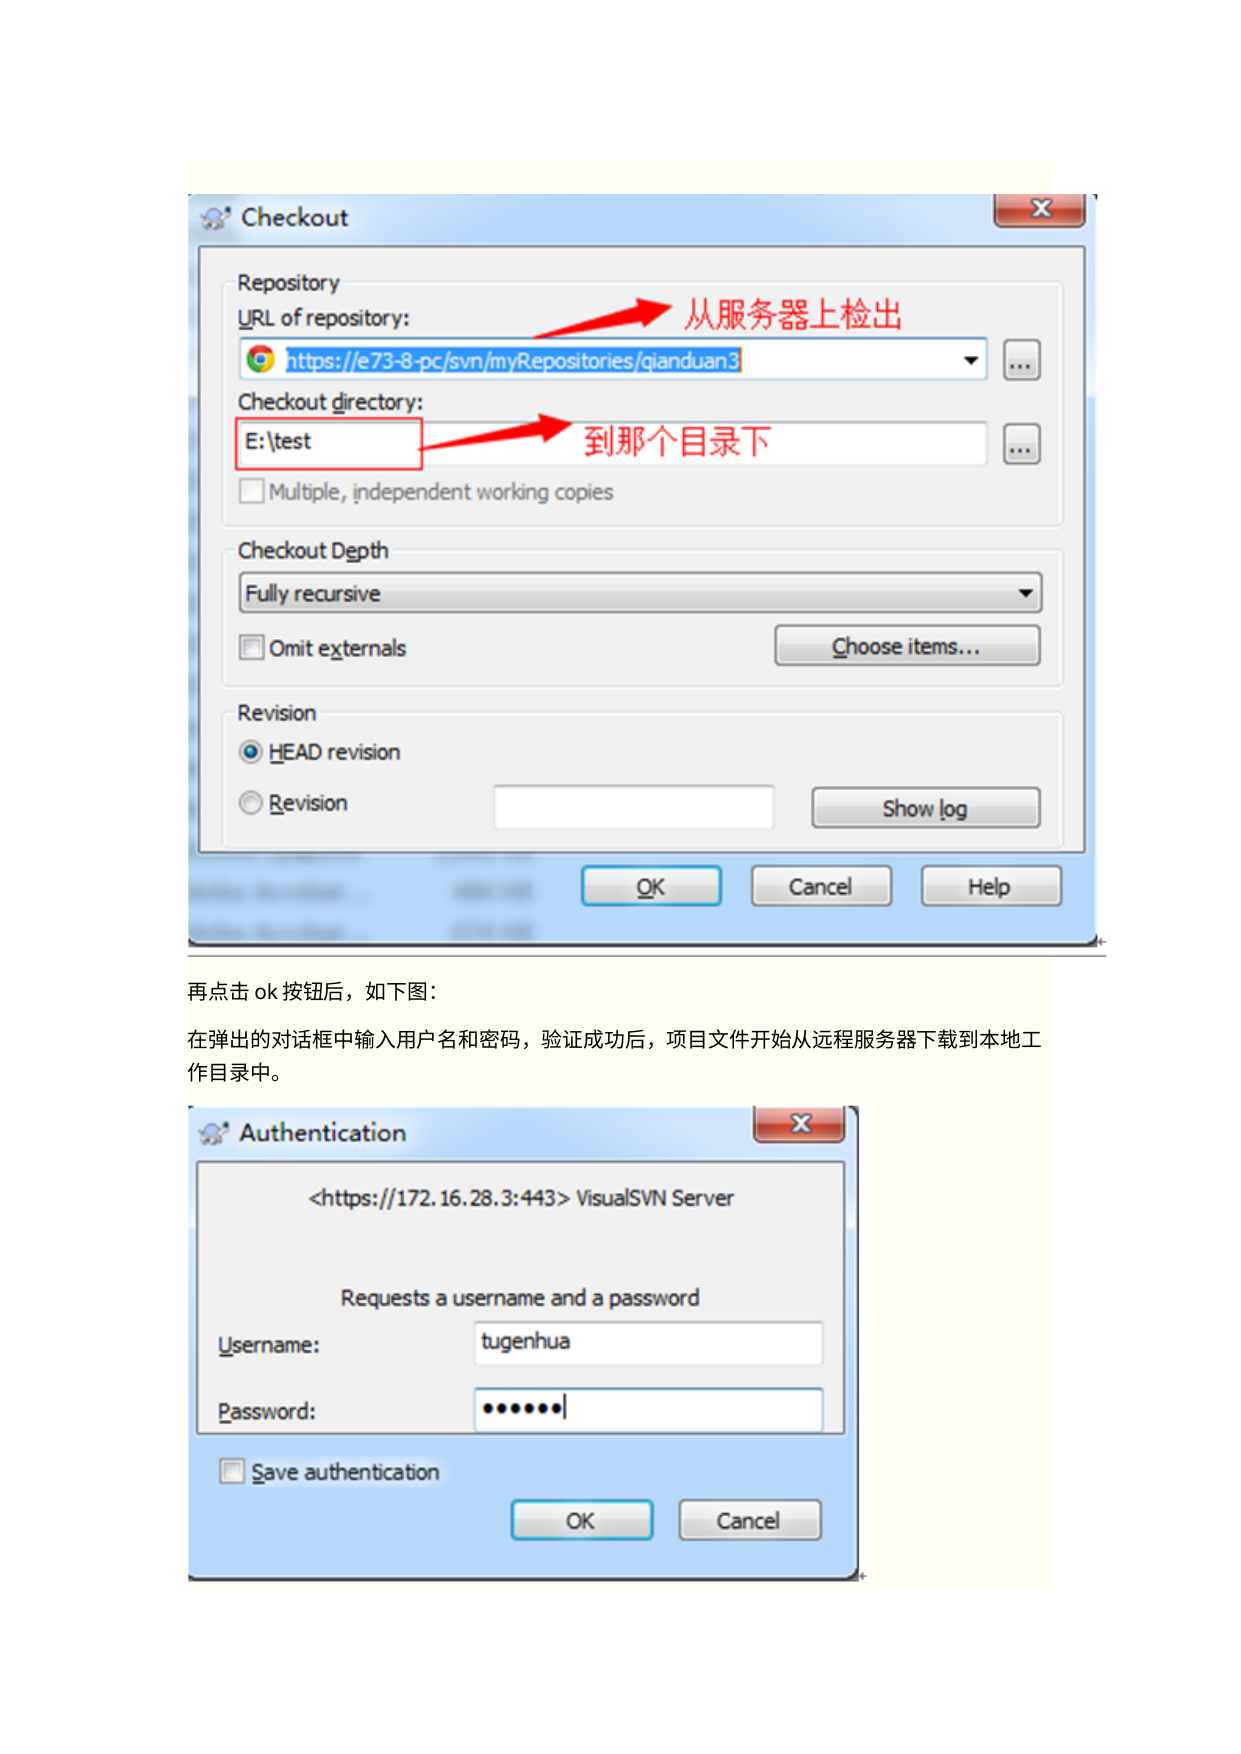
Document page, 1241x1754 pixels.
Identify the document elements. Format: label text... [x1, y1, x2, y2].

text 在弹出的对话框中输入用户名和密码，验证成功后，项目文件开始从远程服务器下载到本地工作目录中。 [187, 1023, 1053, 1088]
picture [187, 1103, 867, 1585]
text 再点击ok按钮后，如下图： [187, 974, 1053, 1007]
picture [187, 194, 1107, 957]
